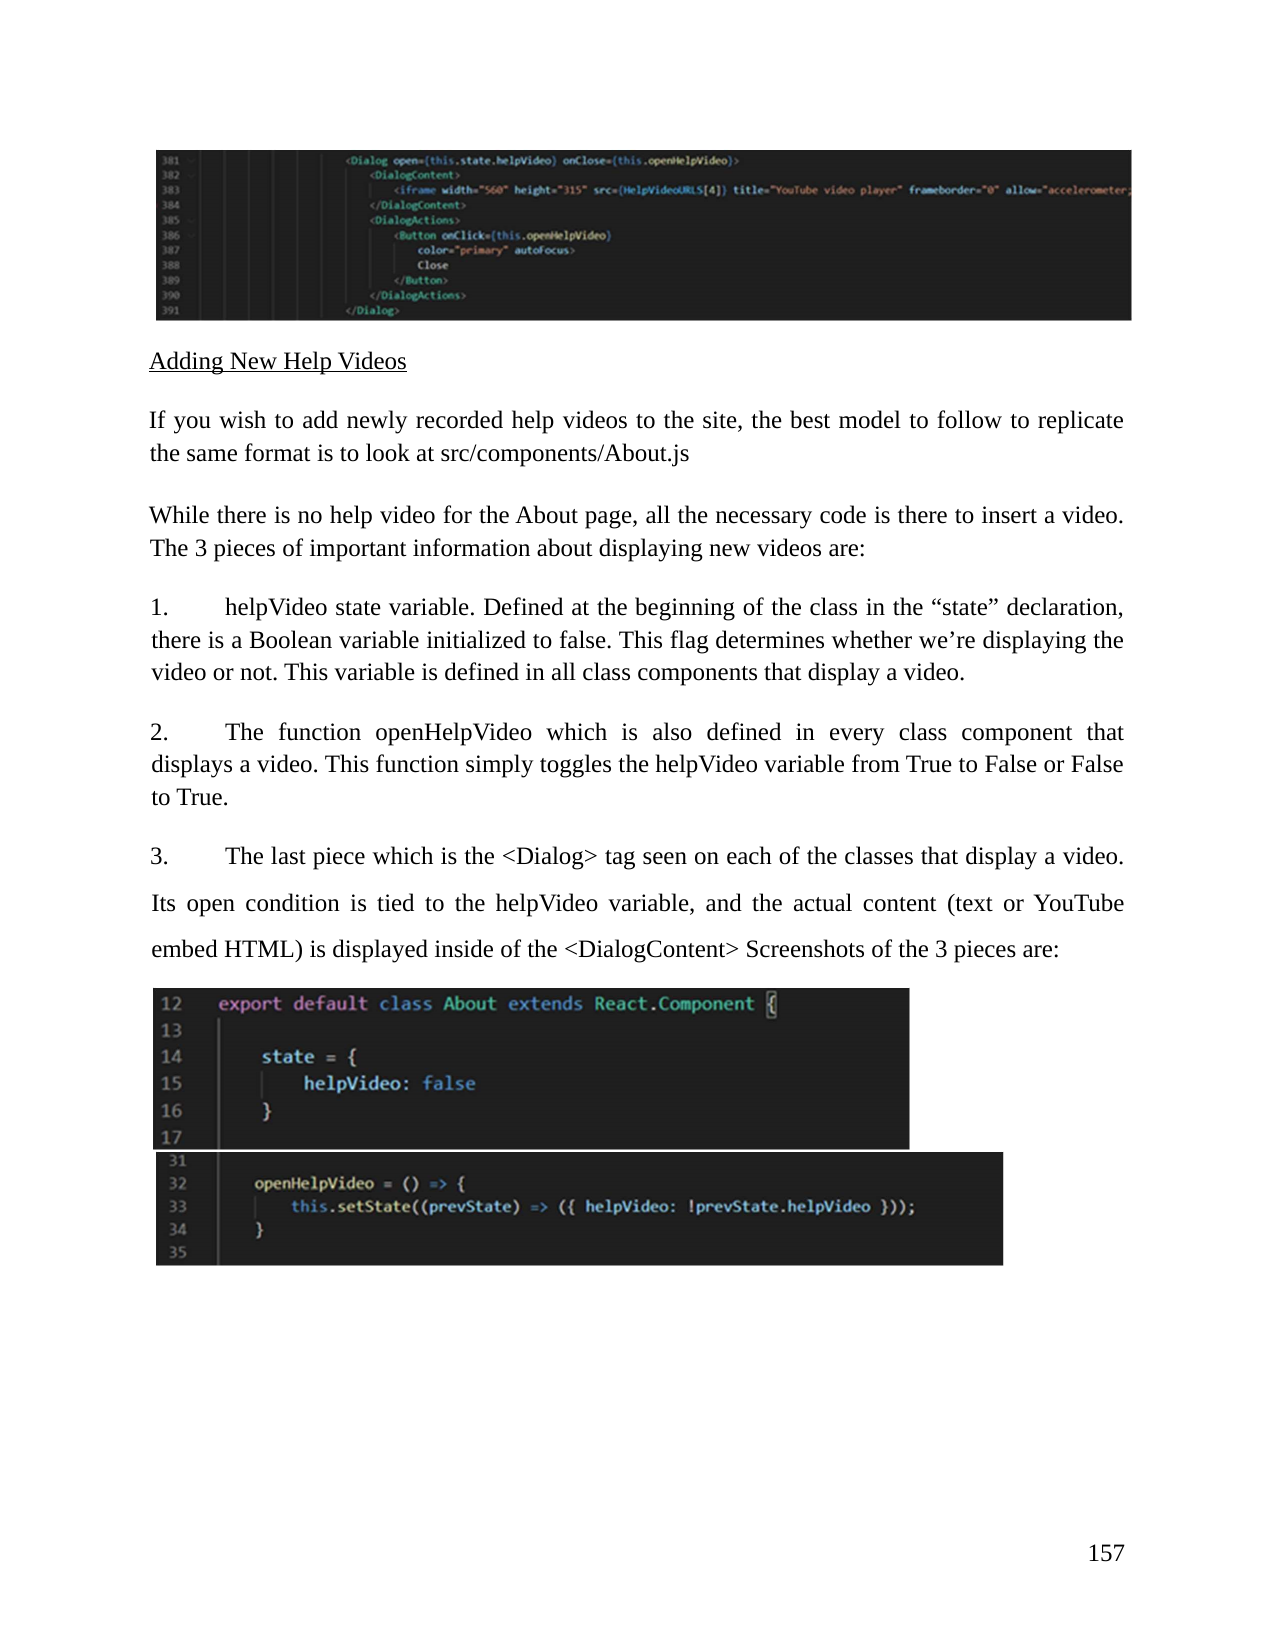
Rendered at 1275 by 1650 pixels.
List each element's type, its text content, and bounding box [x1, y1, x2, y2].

subtitle Adding New Help Videos [148, 346, 1219, 374]
list The function openHelpVideo which is also defined in every class component that displays a video. This function simply toggles the helpVideo variable from True to False or False to True. [150, 717, 1125, 811]
picture [155, 1151, 1004, 1266]
text If you wish to add newly recorded help videos to the site, the best model to follow to replicate the same format is to look at src/components/About.js [148, 405, 1125, 467]
list helpVideo state variable. Defined at the beginning of the class in the “state” declaration, there is a Boolean variable initialized to false. This flag determines whether we’re displaying the video or not. This variable is defined in all class components that display a video. [150, 592, 1125, 686]
picture [152, 987, 910, 1150]
picture [156, 149, 1132, 321]
text While there is no help video for the About page, all the necessary code is there to insert a video. The 3 pieces of important information about displaying new videos are: [148, 500, 1125, 562]
list The last piece which is the <Dialog> tag seen on each of the classes that display a video. Its open condition is tied to the helpVideo variable, and the actual content (text or YouTube embed HTML) is displayed inside of the <DialogContent> Screenshots of the 3 pieces are: [150, 841, 1125, 963]
